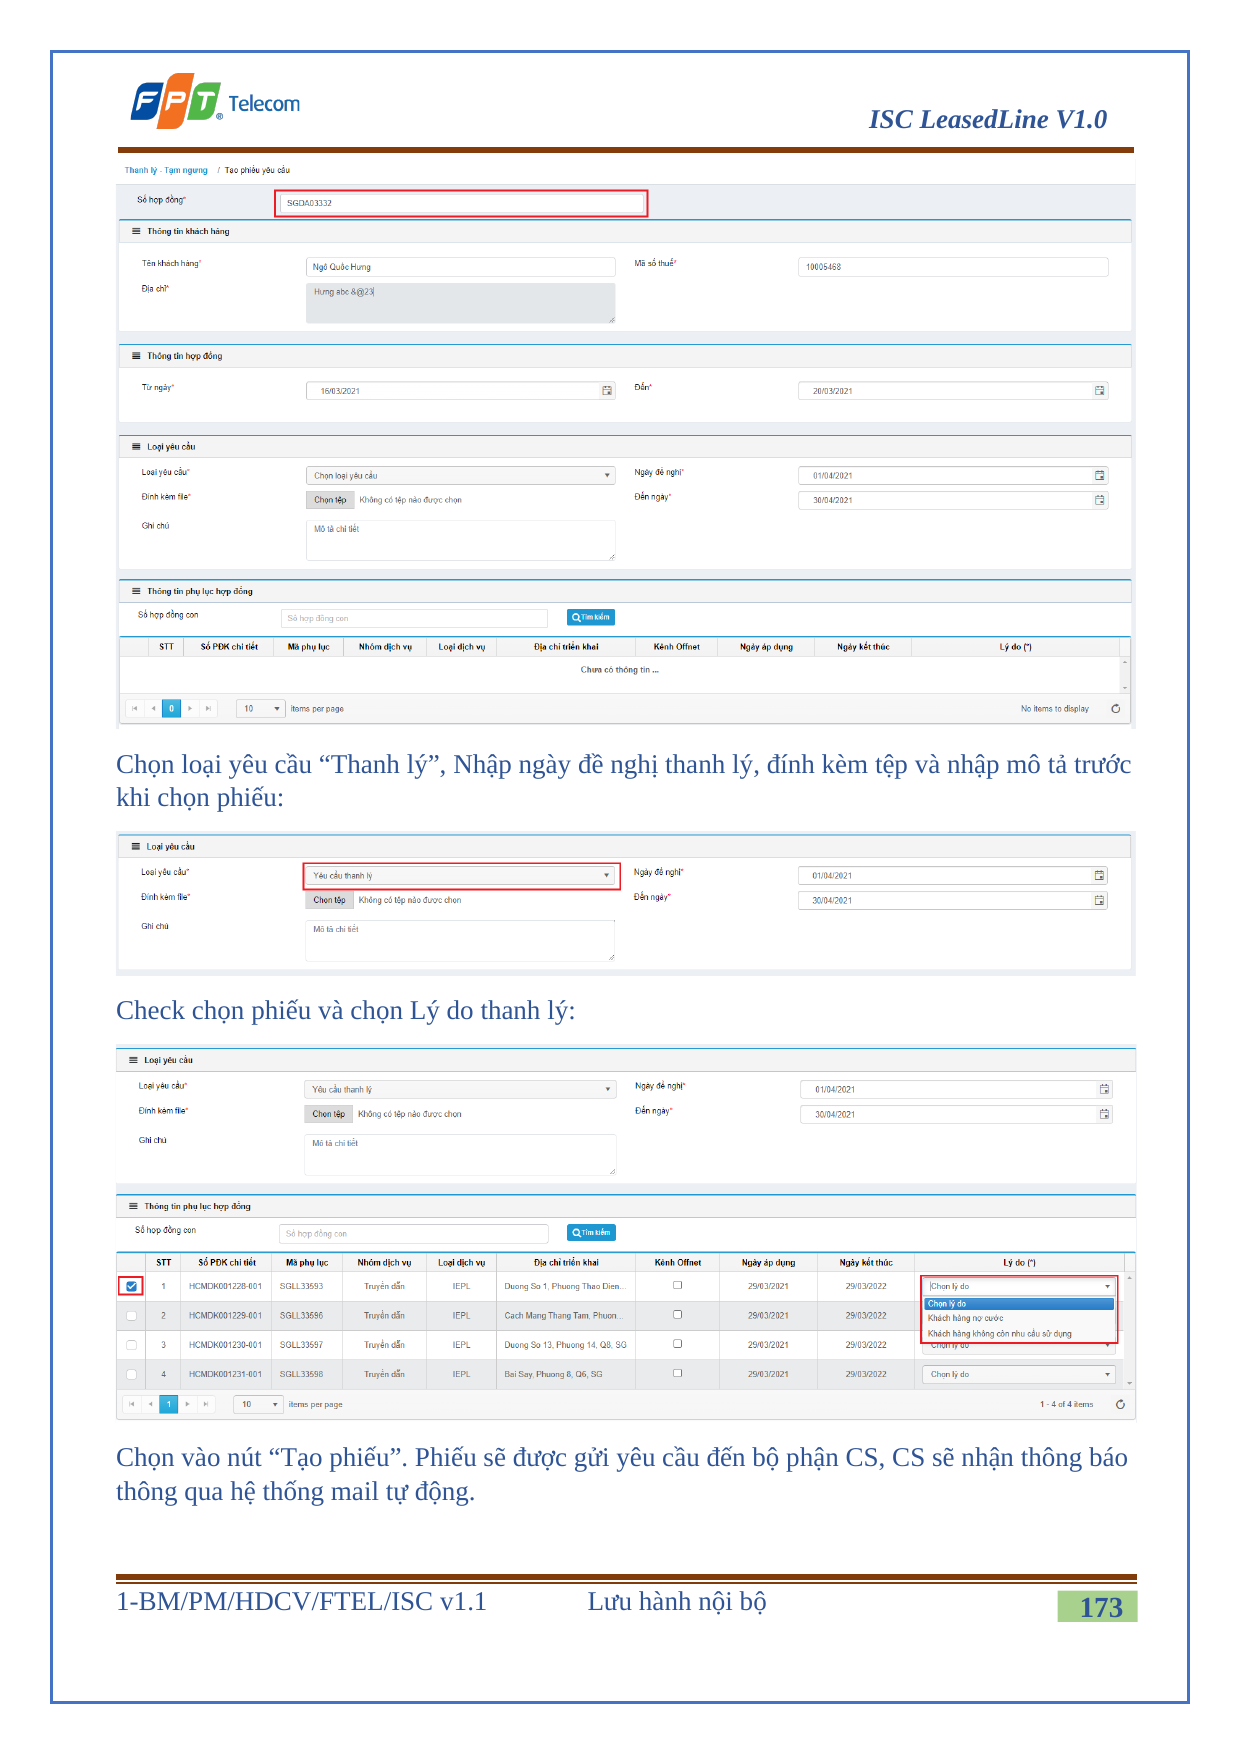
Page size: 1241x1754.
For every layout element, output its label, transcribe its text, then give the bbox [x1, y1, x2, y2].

picture [115, 1044, 1137, 1423]
picture [130, 73, 300, 129]
picture [115, 159, 1136, 729]
text Chọn vào nút “Tạo phiếu”. Phiếu sẽ được gửi yêu cầu đến bộ phận CS, CS sẽ nhận thông báo thông qua hệ thống mail tự động. [116, 1441, 1137, 1506]
text Chọn loại yêu cầu “Thanh lý”, Nhập ngày đề nghị thanh lý, đính kèm tệp và nhập mô tả trước khi chọn phiếu: [116, 748, 1137, 812]
text Check chọn phiếu và chọn Lý do thanh lý: [116, 994, 1137, 1025]
picture [115, 831, 1136, 976]
